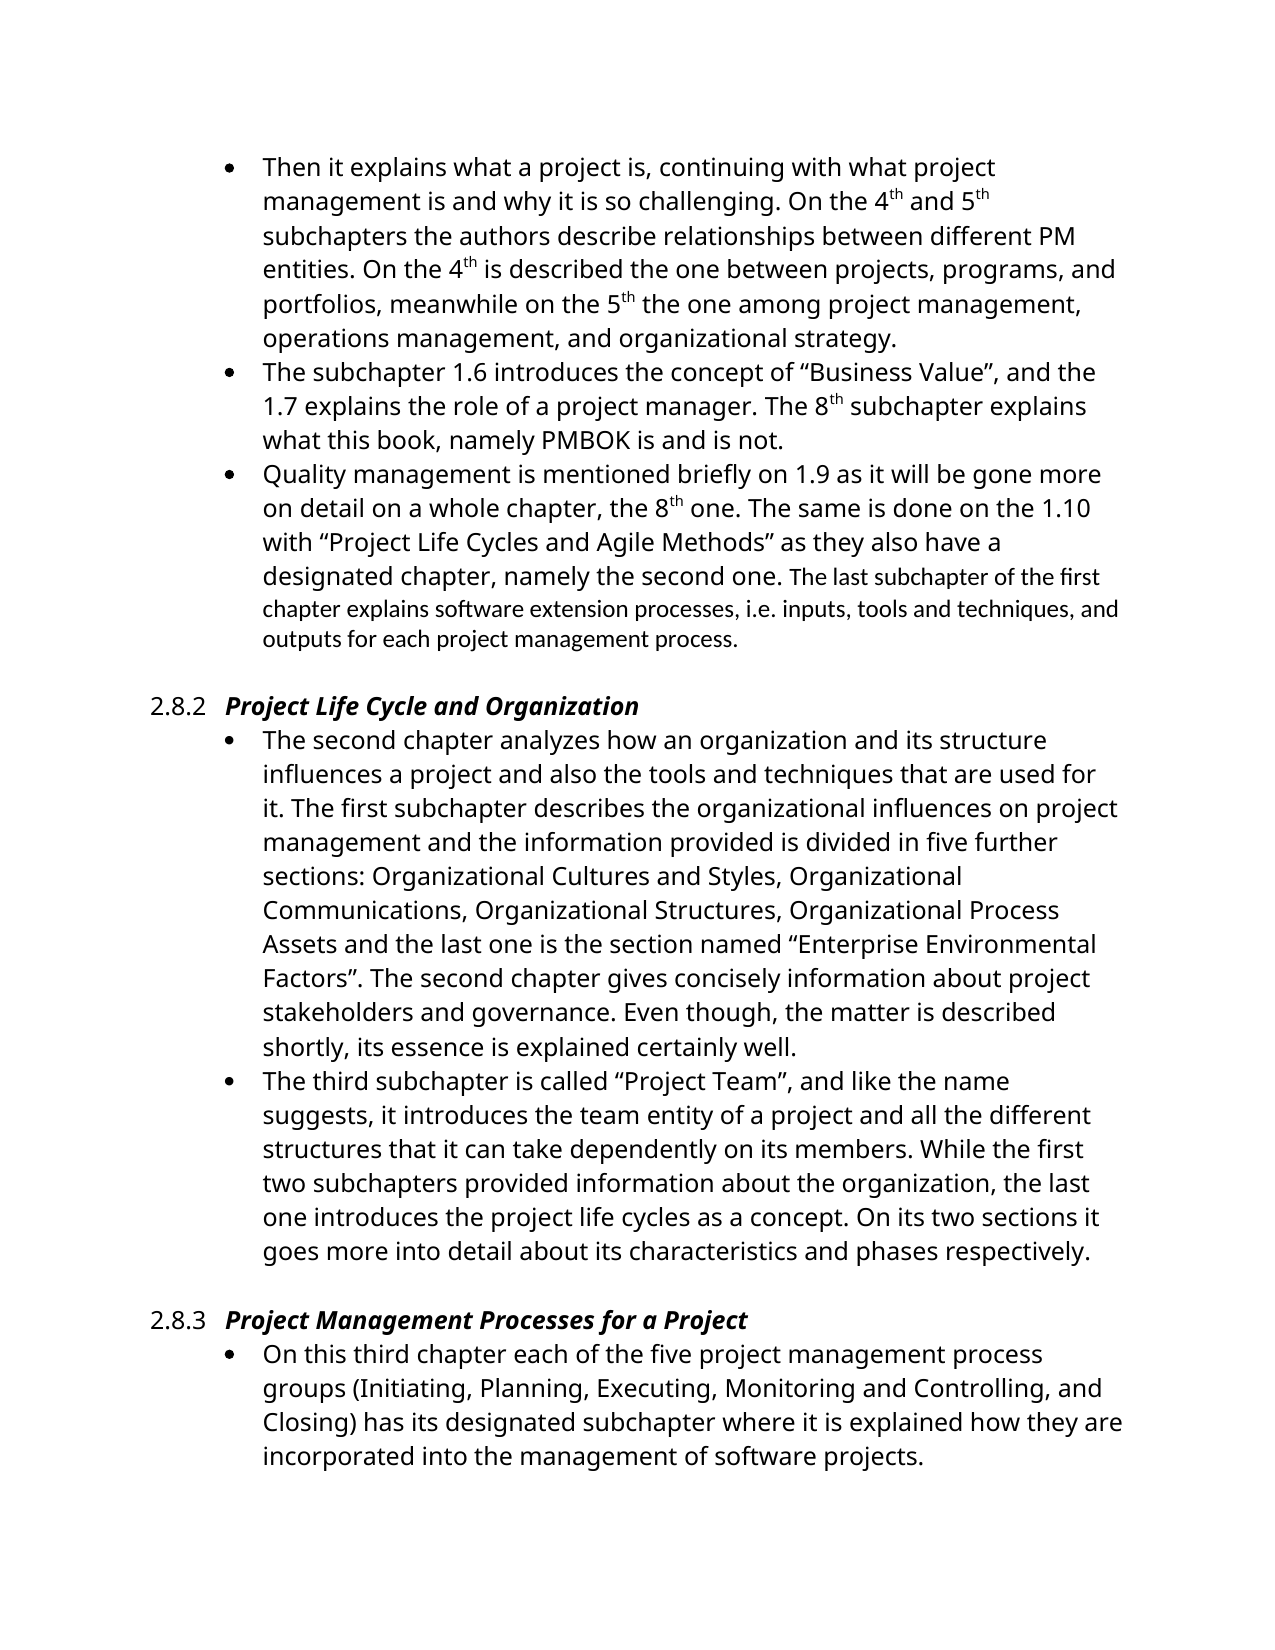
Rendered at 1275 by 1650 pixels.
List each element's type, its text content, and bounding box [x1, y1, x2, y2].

list The second chapter analyzes how an organization and its structure influences a project and also the tools and techniques that are used for it. The first subchapter describes the organizational influences on project management and the information provided is divided in five further sections: Organizational Cultures and Styles, Organizational Communications, Organizational Structures, Organizational Process Assets and the last one is the section named “Enterprise Environmental Factors”. The second chapter gives concisely information about project stakeholders and governance. Even though, the matter is described shortly, its essence is explained certainly well. [225, 723, 1125, 1063]
list The subchapter 1.6 introduces the concept of “Business Value”, and the 1.7 explains the role of a project manager. The 8th subchapter explains what this book, namely PMBOK is and is not. [225, 354, 1125, 457]
list Then it explains what a project is, continuing with what project management is and why it is so challenging. On the 4th and 5th subchapters the authors describe relationships between different PM entities. On the 4th is described the one between projects, programs, and portfolios, meanwhile on the 5th the one among project management, operations management, and organizational strategy. [225, 150, 1125, 354]
subtitle Project Management Processes for a Project [150, 1302, 1125, 1336]
list The third subchapter is called “Project Team”, and like the name suggests, it introduces the team entity of a project and all the different structures that it can take dependently on its members. While the first two subchapters provided information about the organization, the last one introduces the project life cycles as a concept. On its two sections it goes more into detail about its characteristics and phases respectively. [225, 1063, 1125, 1268]
subtitle Project Life Cycle and Organization [150, 688, 1125, 723]
list Quality management is mentioned briefly on 1.9 as it will be gone more on detail on a whole chapter, the 8th one. The same is done on the 1.10 with “Project Life Cycles and Agile Methods” as they also have a designated chapter, namely the second one. The last subchapter of the first chapter explains software extension processes, i.e. inputs, tools and techniques, and outputs for each project management process. [225, 457, 1125, 654]
list On this third chapter each of the five project management process groups (Initiating, Planning, Executing, Monitoring and Controlling, and Closing) has its designated subchapter where it is explained how they are incorporated into the management of software projects. [225, 1336, 1125, 1473]
